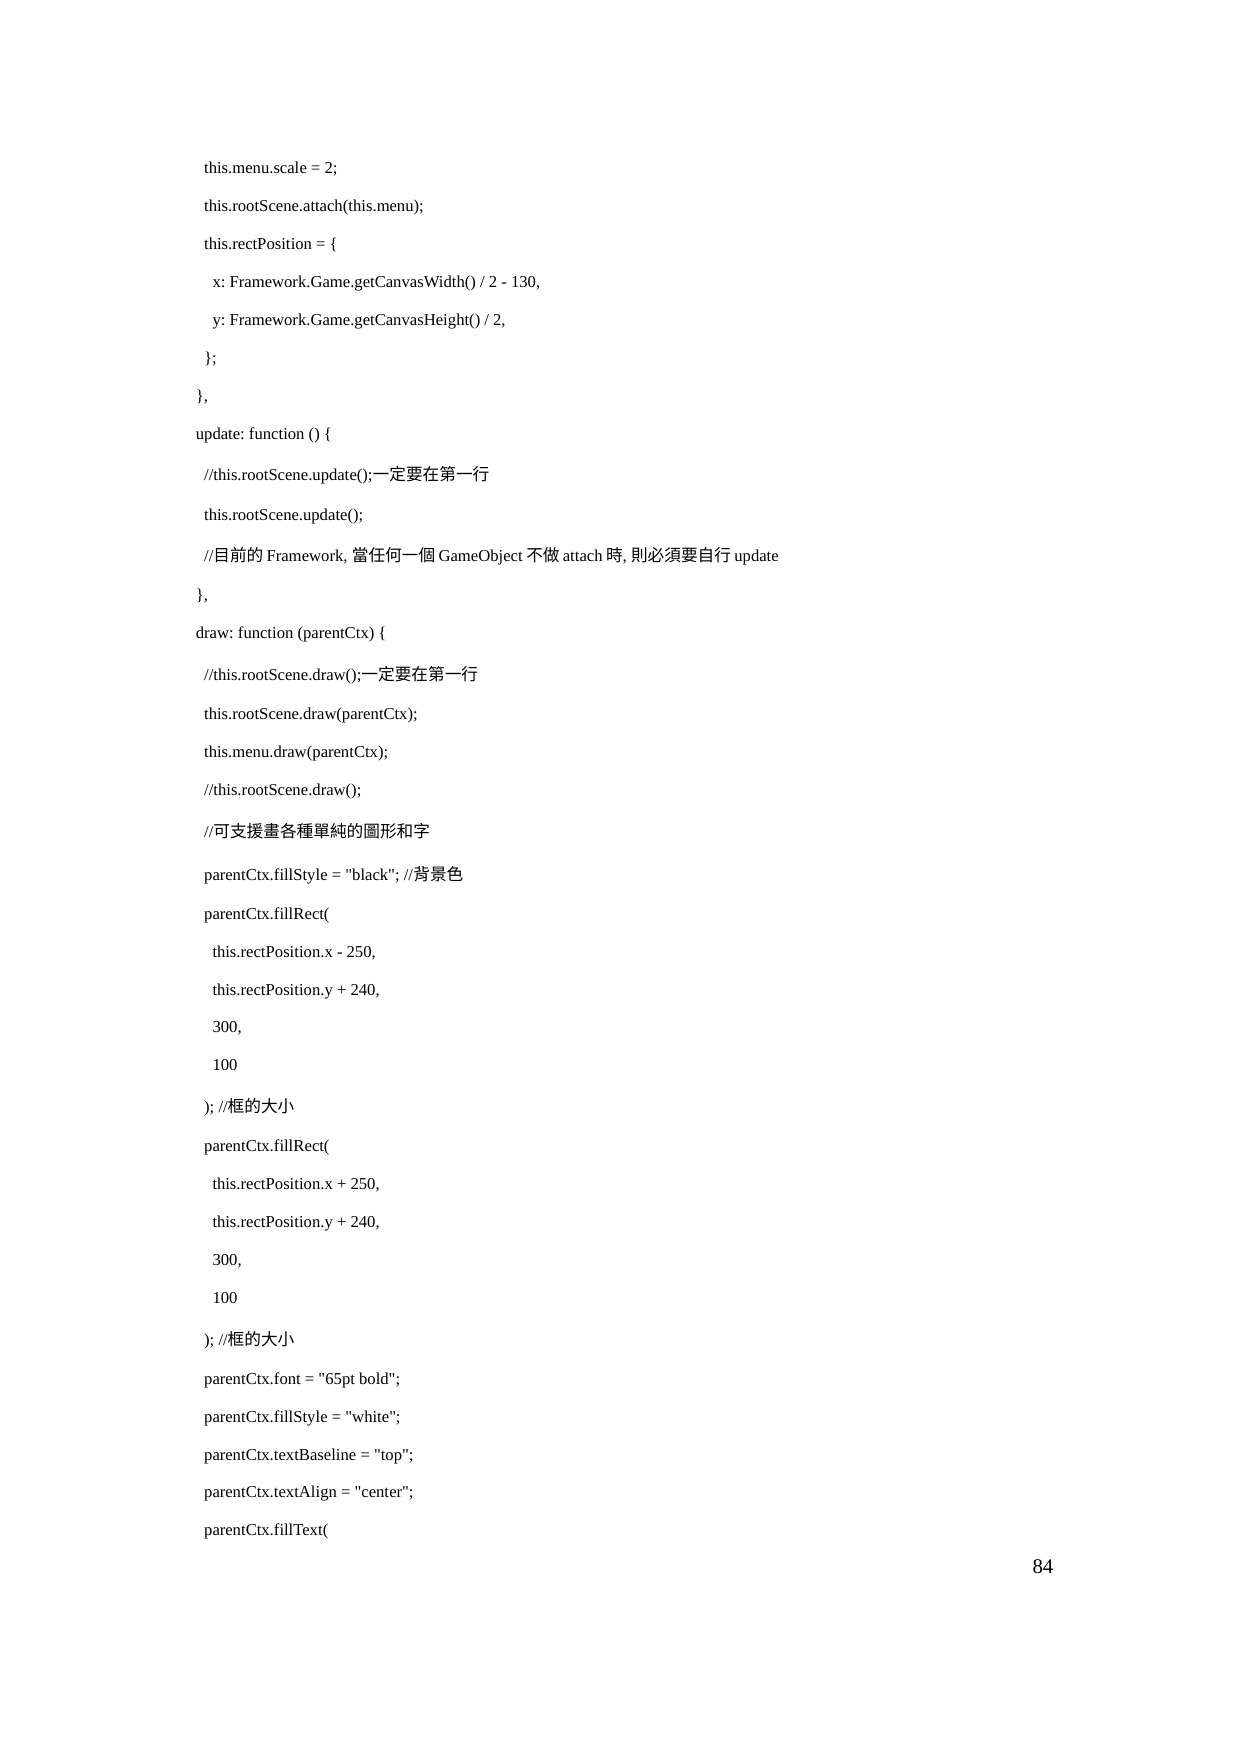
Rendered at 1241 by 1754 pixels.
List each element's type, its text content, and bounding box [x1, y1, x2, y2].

text this.menu.scale = 2; [187, 158, 1053, 177]
text 300, [187, 1250, 1053, 1269]
text parentCtx.fillStyle = "white"; [187, 1406, 1053, 1426]
text }, [187, 386, 1053, 405]
text //目前的Framework, 當任何一個GameObject不做attach時, 則必須要自行update [187, 542, 1053, 566]
text this.rectPosition.y + 240, [187, 979, 1053, 998]
text 100 [187, 1055, 1053, 1074]
text ); //框的大小 [187, 1326, 1053, 1350]
text this.rectPosition.x - 250, [187, 941, 1053, 961]
text parentCtx.fillRect( [187, 1136, 1053, 1155]
text //this.rootScene.draw();一定要在第一行 [187, 661, 1053, 685]
text //可支援畫各種單純的圖形和字 [187, 818, 1053, 842]
text 300, [187, 1017, 1053, 1036]
text ); //框的大小 [187, 1093, 1053, 1117]
text parentCtx.textBaseline = "top"; [187, 1444, 1053, 1463]
text update: function () { [187, 423, 1053, 443]
text 100 [187, 1288, 1053, 1307]
text }, [187, 585, 1053, 604]
text parentCtx.textAlign = "center"; [187, 1482, 1053, 1501]
text draw: function (parentCtx) { [187, 623, 1053, 642]
text //this.rootScene.draw(); [187, 780, 1053, 799]
text this.rectPosition.y + 240, [187, 1212, 1053, 1231]
text this.menu.draw(parentCtx); [187, 742, 1053, 761]
text parentCtx.fillStyle = "black"; //背景色 [187, 861, 1053, 885]
text this.rootScene.draw(parentCtx); [187, 704, 1053, 723]
text }; [187, 348, 1053, 367]
text //this.rootScene.update();一定要在第一行 [187, 461, 1053, 486]
text x: Framework.Game.getCanvasWidth() / 2 - 130, [187, 272, 1053, 291]
text parentCtx.font = "65pt bold"; [187, 1368, 1053, 1388]
text this.rootScene.attach(this.menu); [187, 196, 1053, 215]
text this.rectPosition = { [187, 234, 1053, 253]
text this.rootScene.update(); [187, 504, 1053, 523]
text this.rectPosition.x + 250, [187, 1174, 1053, 1193]
text parentCtx.fillRect( [187, 903, 1053, 923]
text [187, 310, 1053, 329]
text parentCtx.fillText( [187, 1520, 1053, 1539]
